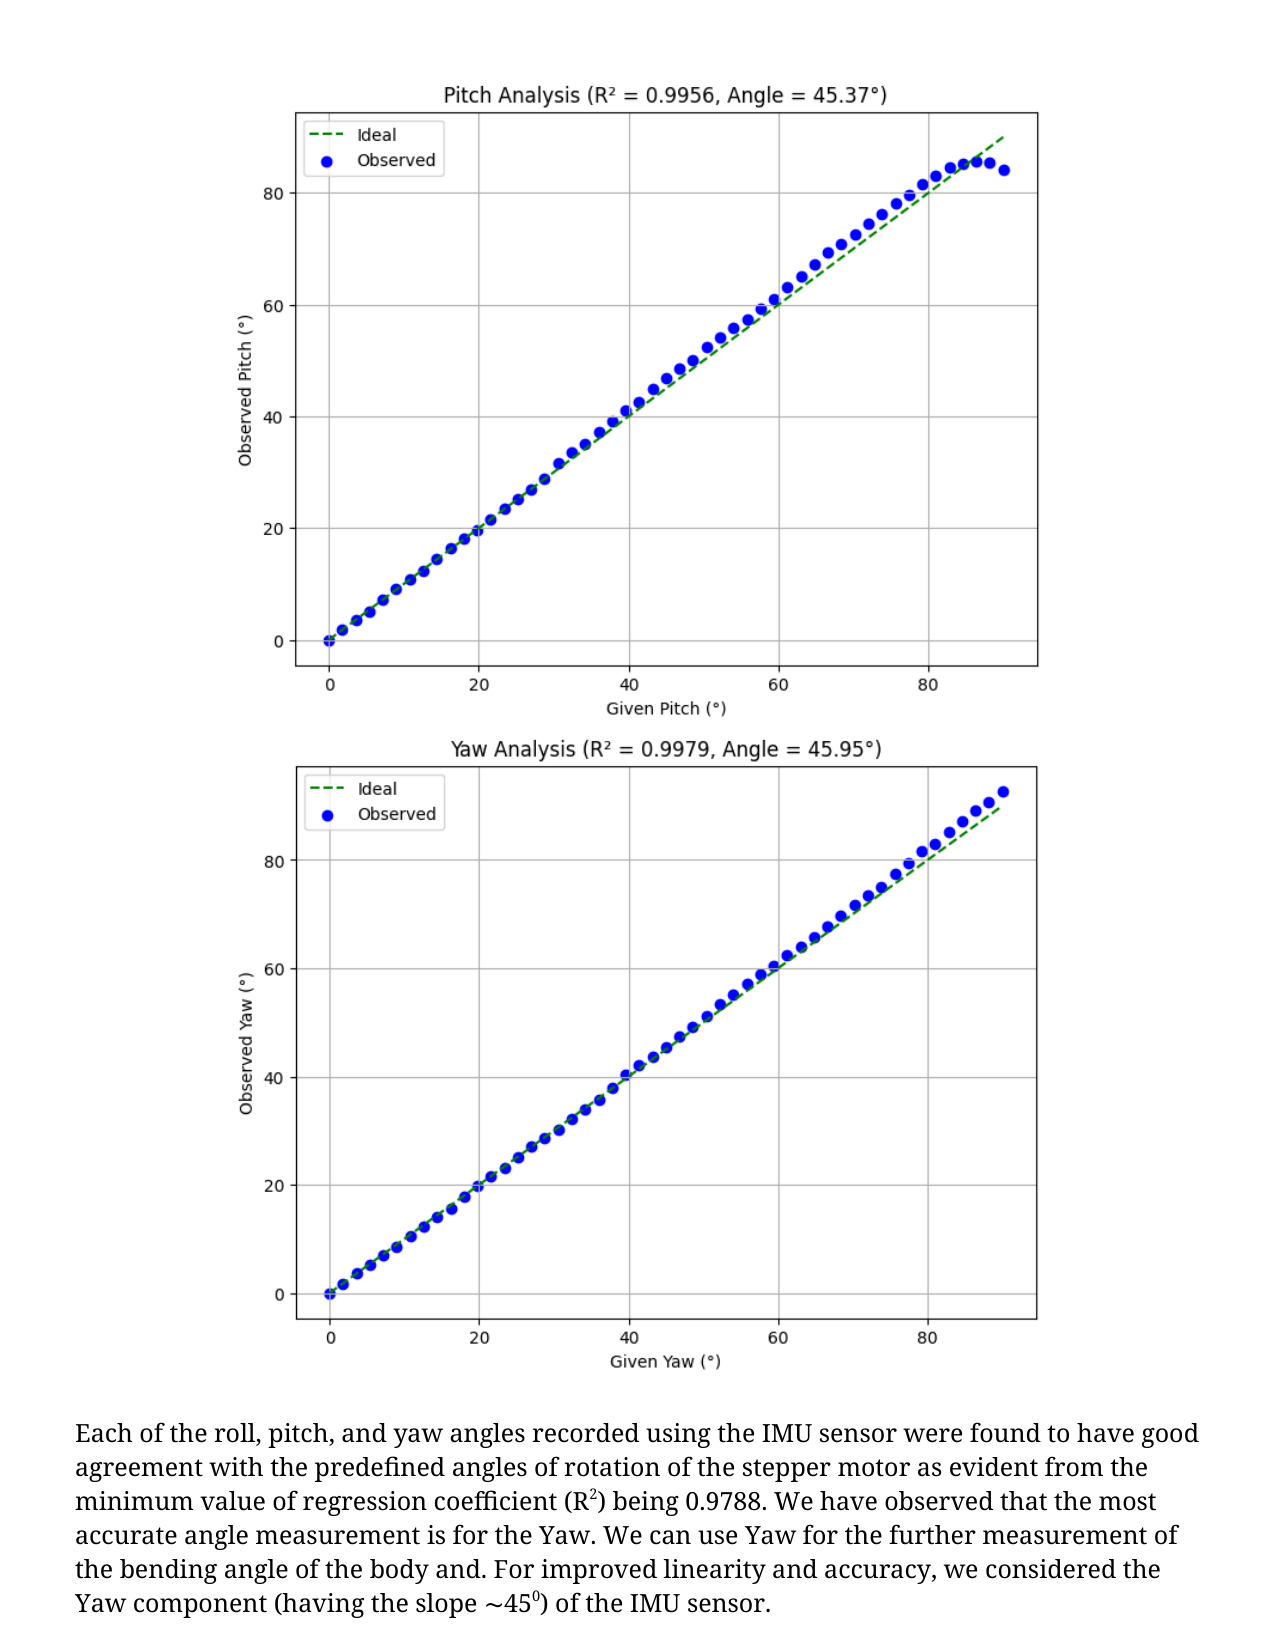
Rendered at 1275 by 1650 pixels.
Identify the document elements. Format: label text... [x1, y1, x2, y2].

picture [227, 75, 1048, 1382]
text Each of the roll, pitch, and yaw angles recorded using the IMU sensor were found to have good agreement with the predefined angles of rotation of the stepper motor as evident from the minimum value of regression coefficient (R2) being 0.9788. We have observed that the most accurate angle measurement is for the Yaw. We can use Yaw for the further measurement of the bending angle of the body and. For improved linearity and accuracy, we considered the Yaw component (having the slope ∼450) of the IMU sensor. [75, 1415, 1200, 1620]
